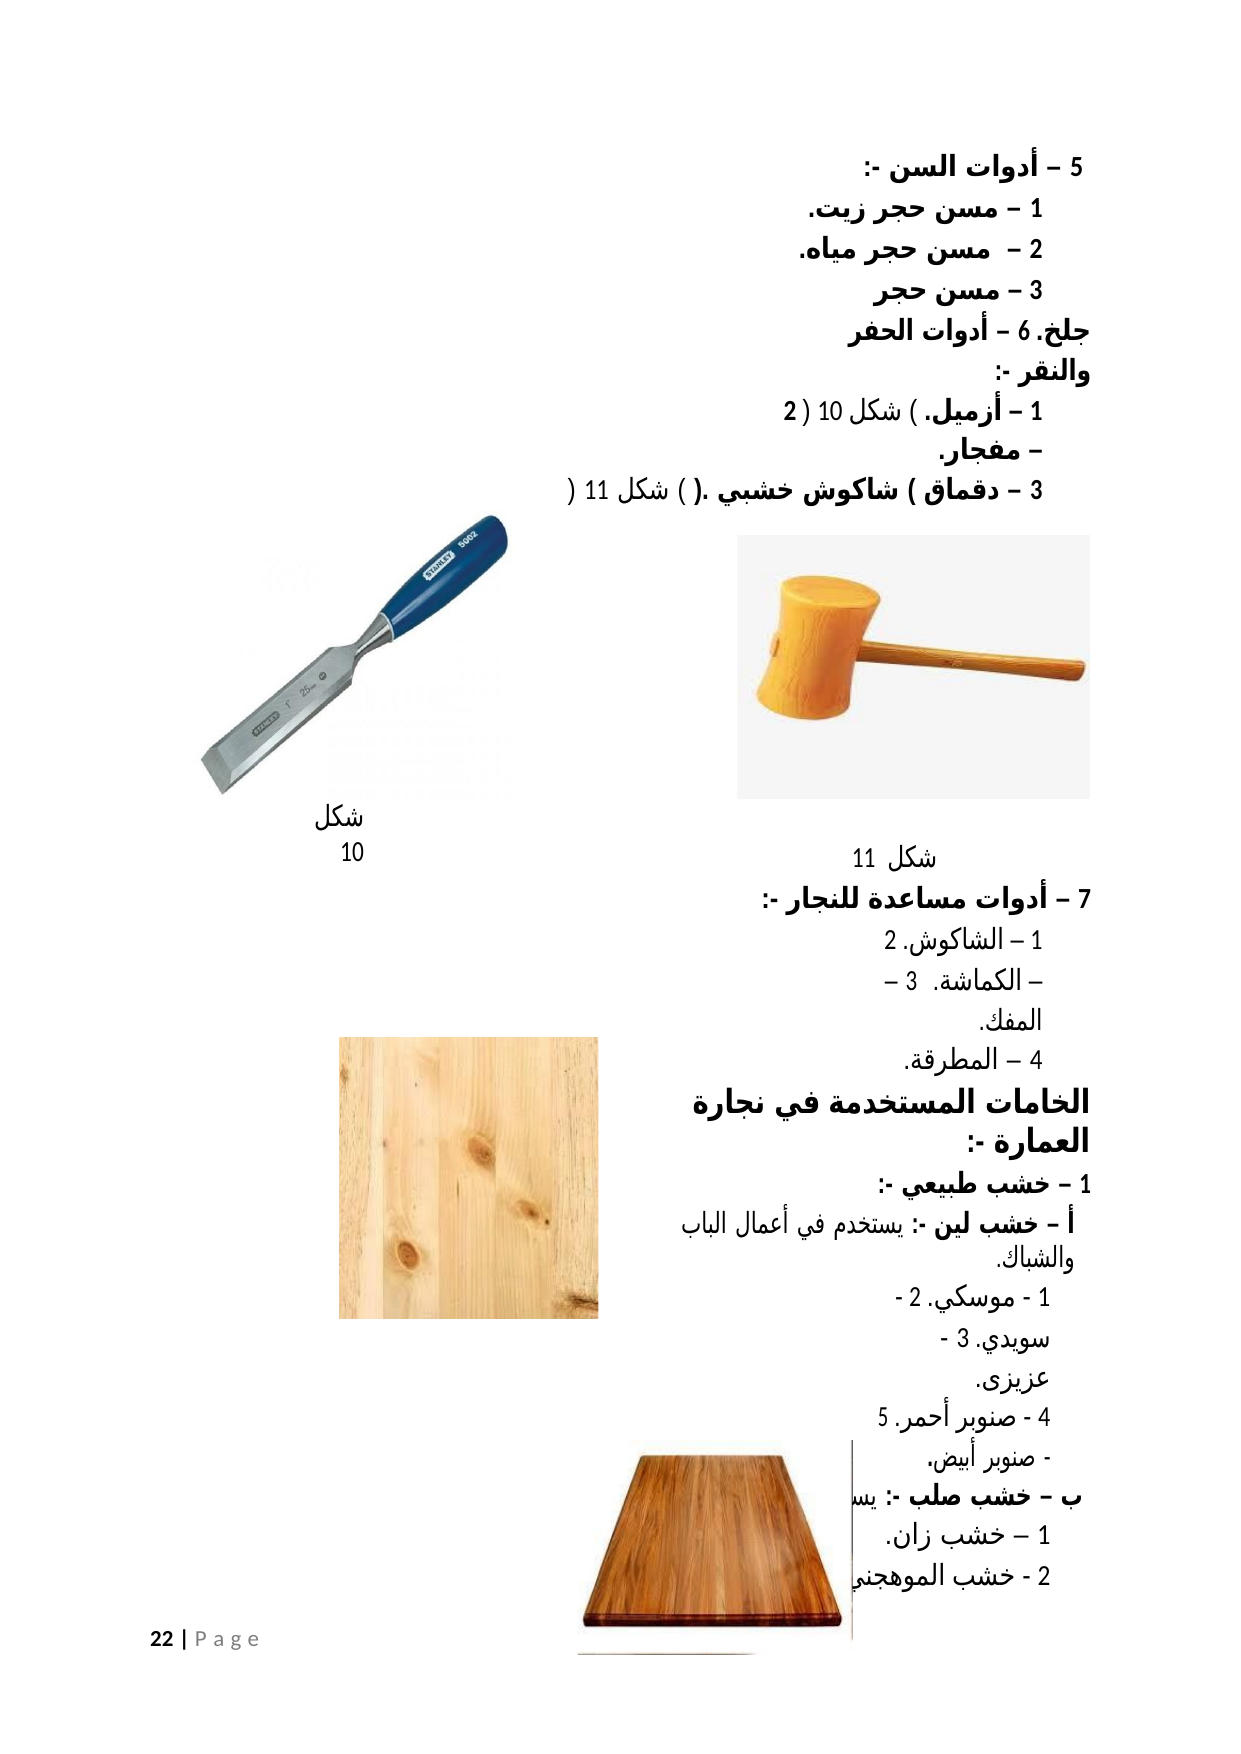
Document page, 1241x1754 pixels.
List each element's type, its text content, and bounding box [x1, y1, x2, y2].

text 4 - صنوبر أحمر. 5 - صنوبر أبيض. [868, 1398, 1051, 1472]
text 2 - خشب الموهجني. 3 - خشب الارو. [853, 1557, 1051, 1592]
text شكل 10 [285, 799, 364, 868]
text 2 – مسن حجر مياه. [147, 230, 1043, 266]
text 4 – المطرقة. [601, 1041, 1043, 1077]
text 1 – مسن حجر زيت. [147, 189, 1043, 225]
text 1 - موسكي. 2 - سويدي. 3 - عزيزى. [868, 1278, 1051, 1393]
subtitle الخامات المستخدمة في نجارة العمارة -: [601, 1082, 1090, 1159]
subtitle 7 – أدوات مساعدة للنجار -: [601, 880, 1091, 916]
text أ – خشب لين -: يستخدم في أعمال الباب والشباك. [601, 1206, 1075, 1273]
text 5 – أدوات السن -: [147, 148, 1083, 184]
text 3 – مسن حجر جلخ. 6 – أدوات الحفر والنقر -: [838, 271, 1091, 387]
text ب – خشب صلب -: يستخدم في عمل الفورم. [853, 1477, 1083, 1511]
subtitle 1 – خشب طبيعي -: [601, 1165, 1091, 1201]
picture [339, 1037, 599, 1319]
text 1 – أزميل. ) شكل 10 ( 2 – مفجار. [775, 392, 1043, 466]
text 1 – خشب زان. [853, 1516, 1051, 1551]
picture [577, 1440, 853, 1655]
text 1 – الشاكوش. 2 – الكماشة. 3 – المفك. [868, 921, 1043, 1036]
text شكل 11 [601, 839, 937, 875]
text 3 – دقماق ) شاكوش خشبي .( ) شكل 11 ( [147, 471, 1043, 506]
picture [195, 511, 514, 799]
picture [737, 535, 1091, 799]
